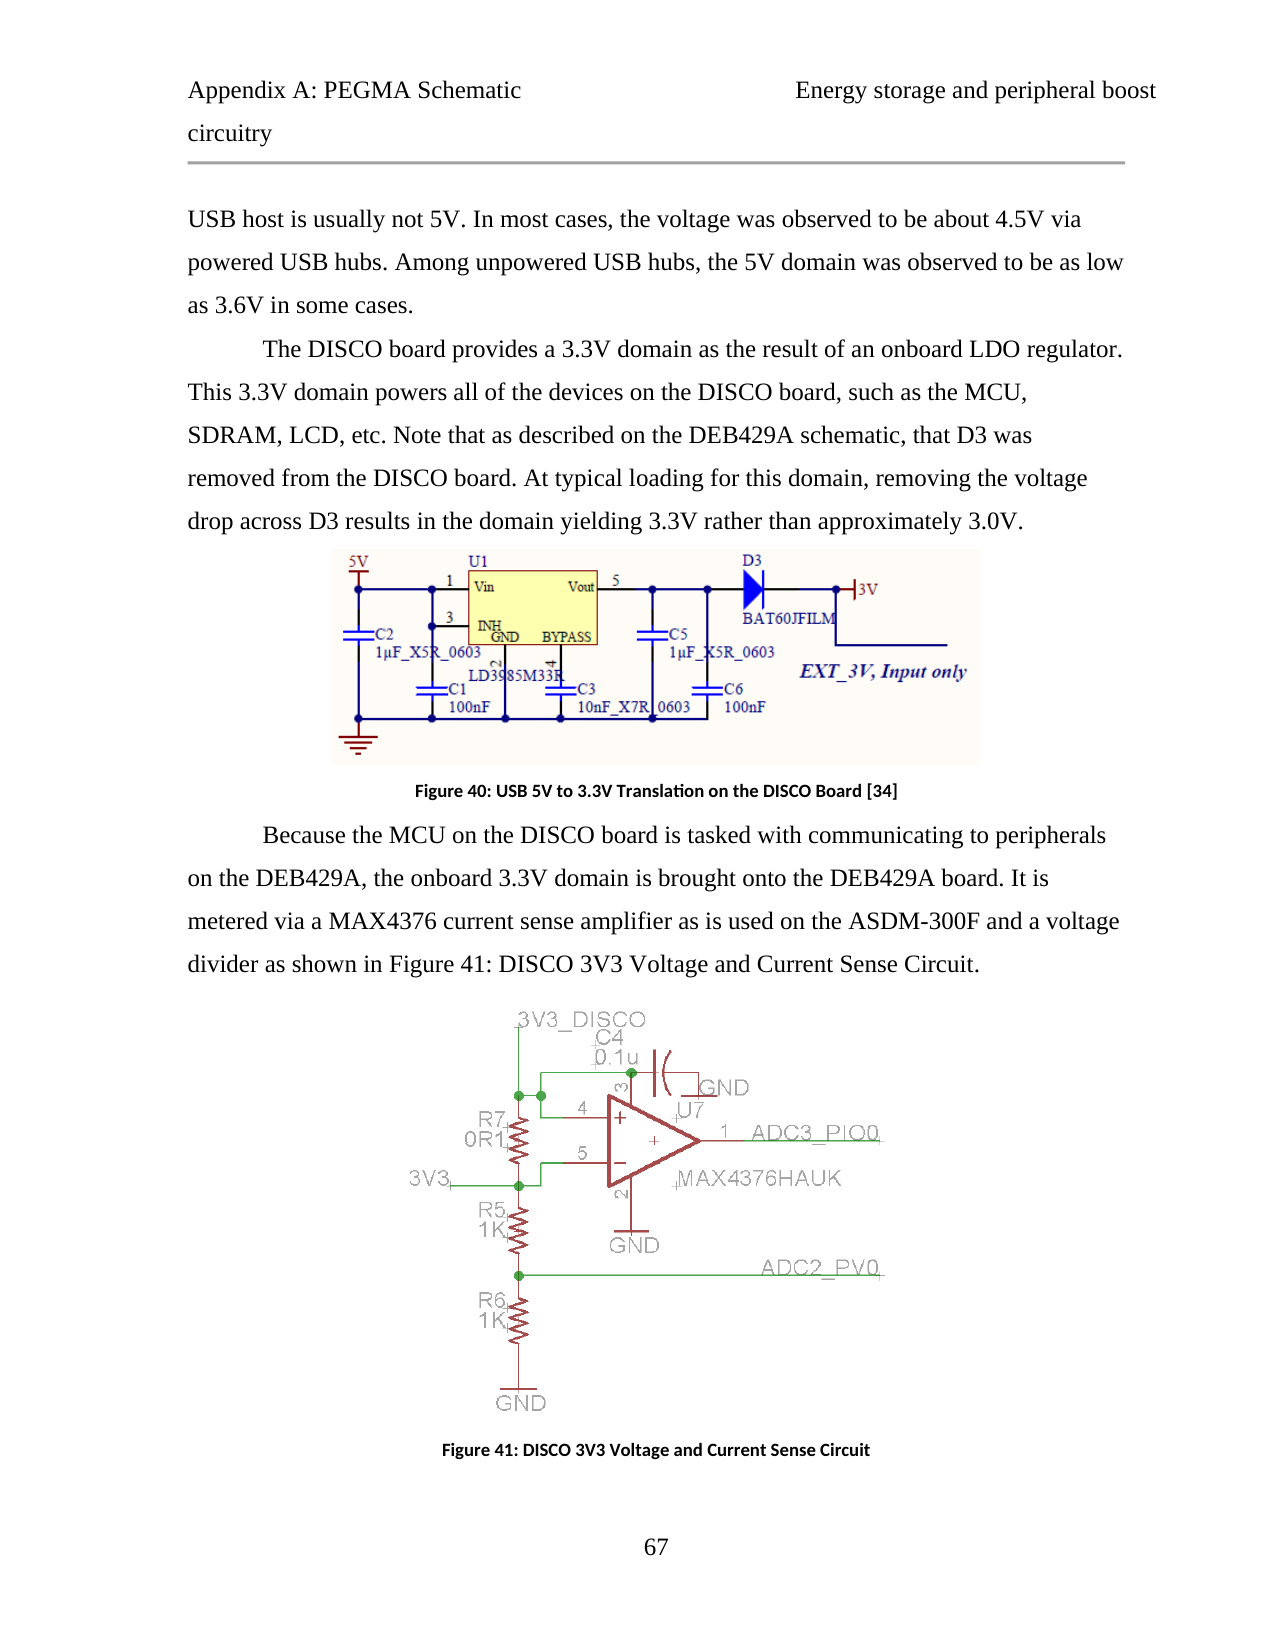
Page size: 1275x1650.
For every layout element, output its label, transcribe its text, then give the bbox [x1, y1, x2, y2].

text Figure 41: DISCO 3V3 Voltage and Current Sense Circuit [187, 1438, 1125, 1461]
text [187, 204, 1125, 319]
picture [332, 549, 981, 765]
text Because the MCU on the DISCO board is tasked with communicating to peripherals on the DEB429A, the onboard 3.3V domain is brought onto the DEB429A board. It is metered via a MAX4376 current sense amplifier as is used on the ASDM-300F and a voltage divider as shown in Figure 41: DISCO 3V3 Voltage and Current Sense Circuit. [187, 820, 1125, 978]
text The DISCO board provides a 3.3V domain as the result of an onboard LDO regulator. This 3.3V domain powers all of the devices on the DISCO board, such as the MCU, SDRAM, LCD, etc. Note that as described on the DEB429A schematic, that D3 was removed from the DISCO board. At typical loading for this domain, removing the voltage drop across D3 results in the domain yielding 3.3V rather than approximately 3.0V. [187, 334, 1125, 535]
text Figure 40: USB 5V to 3.3V Translation on the DISCO Board [187, 779, 1125, 802]
picture [407, 992, 906, 1424]
